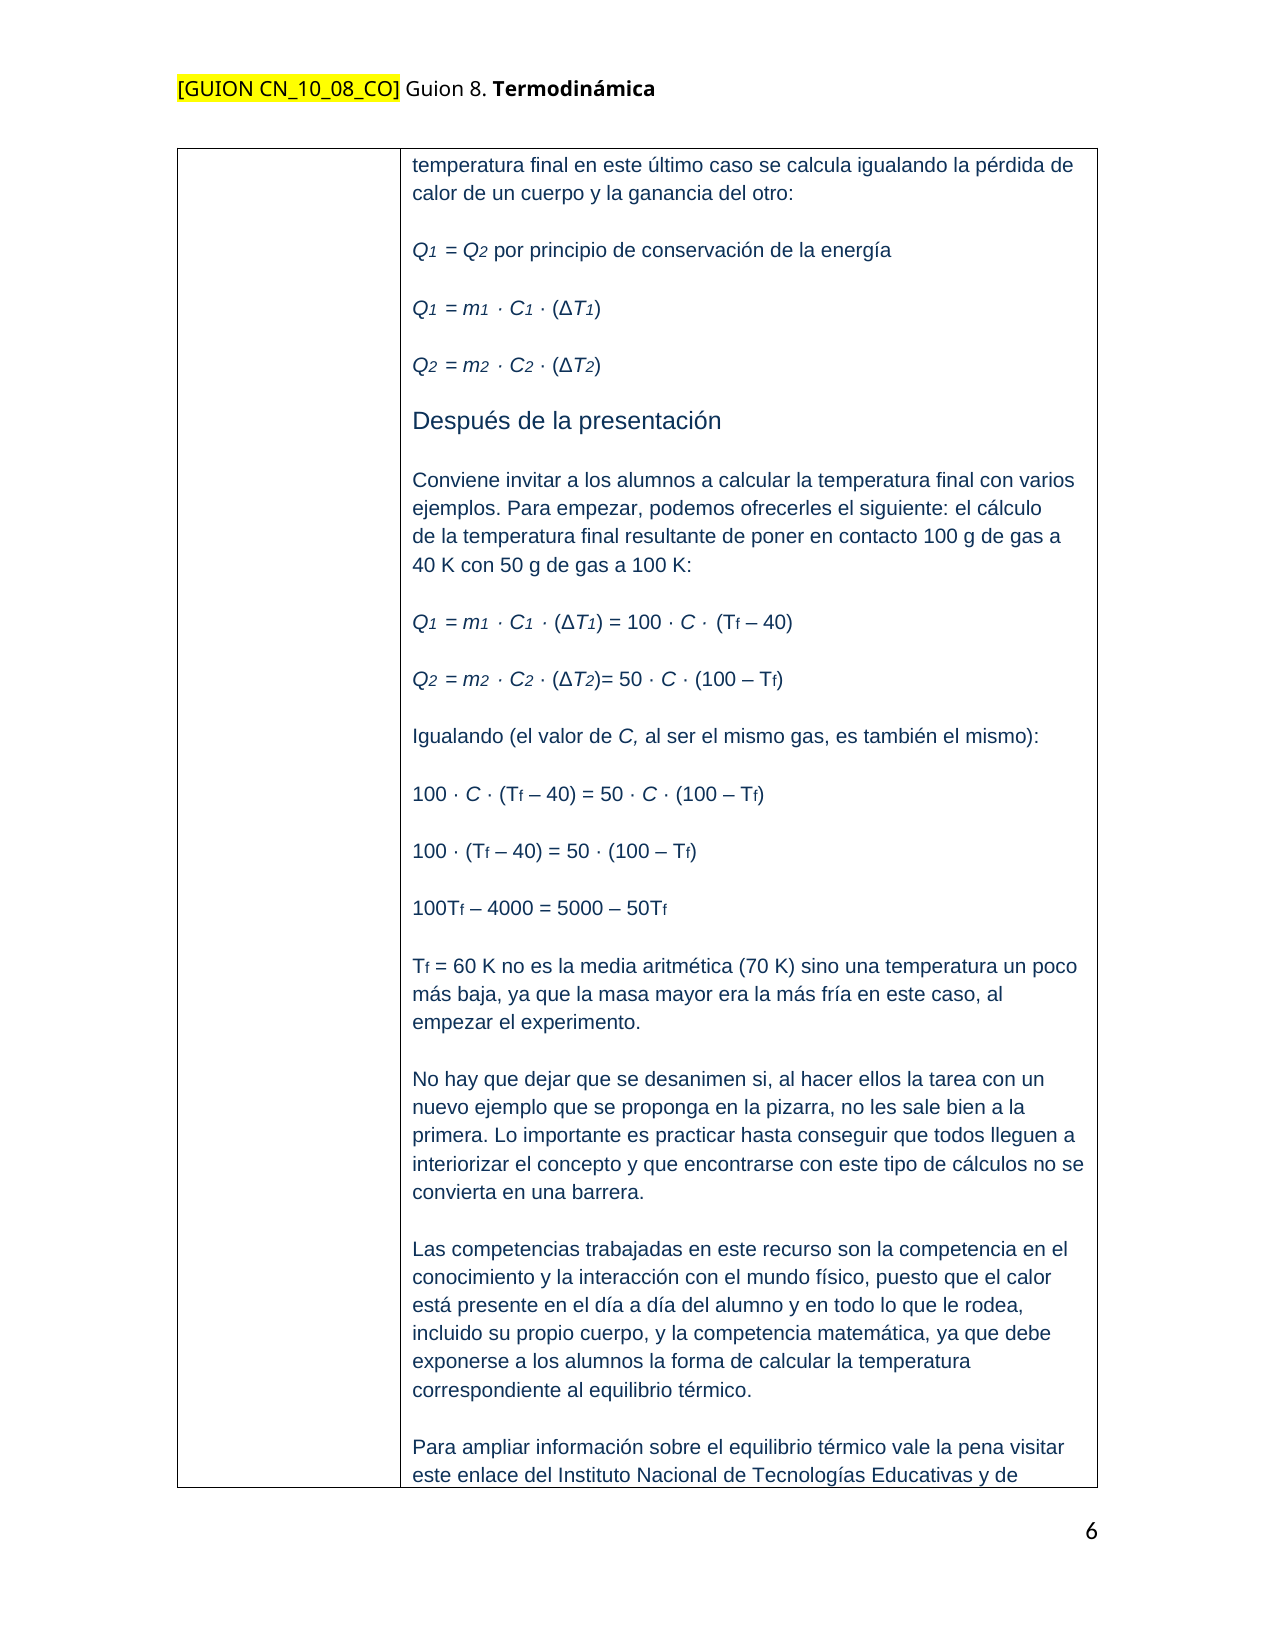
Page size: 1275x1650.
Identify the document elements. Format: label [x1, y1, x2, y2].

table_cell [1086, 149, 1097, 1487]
table_cell [178, 149, 400, 1487]
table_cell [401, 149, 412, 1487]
